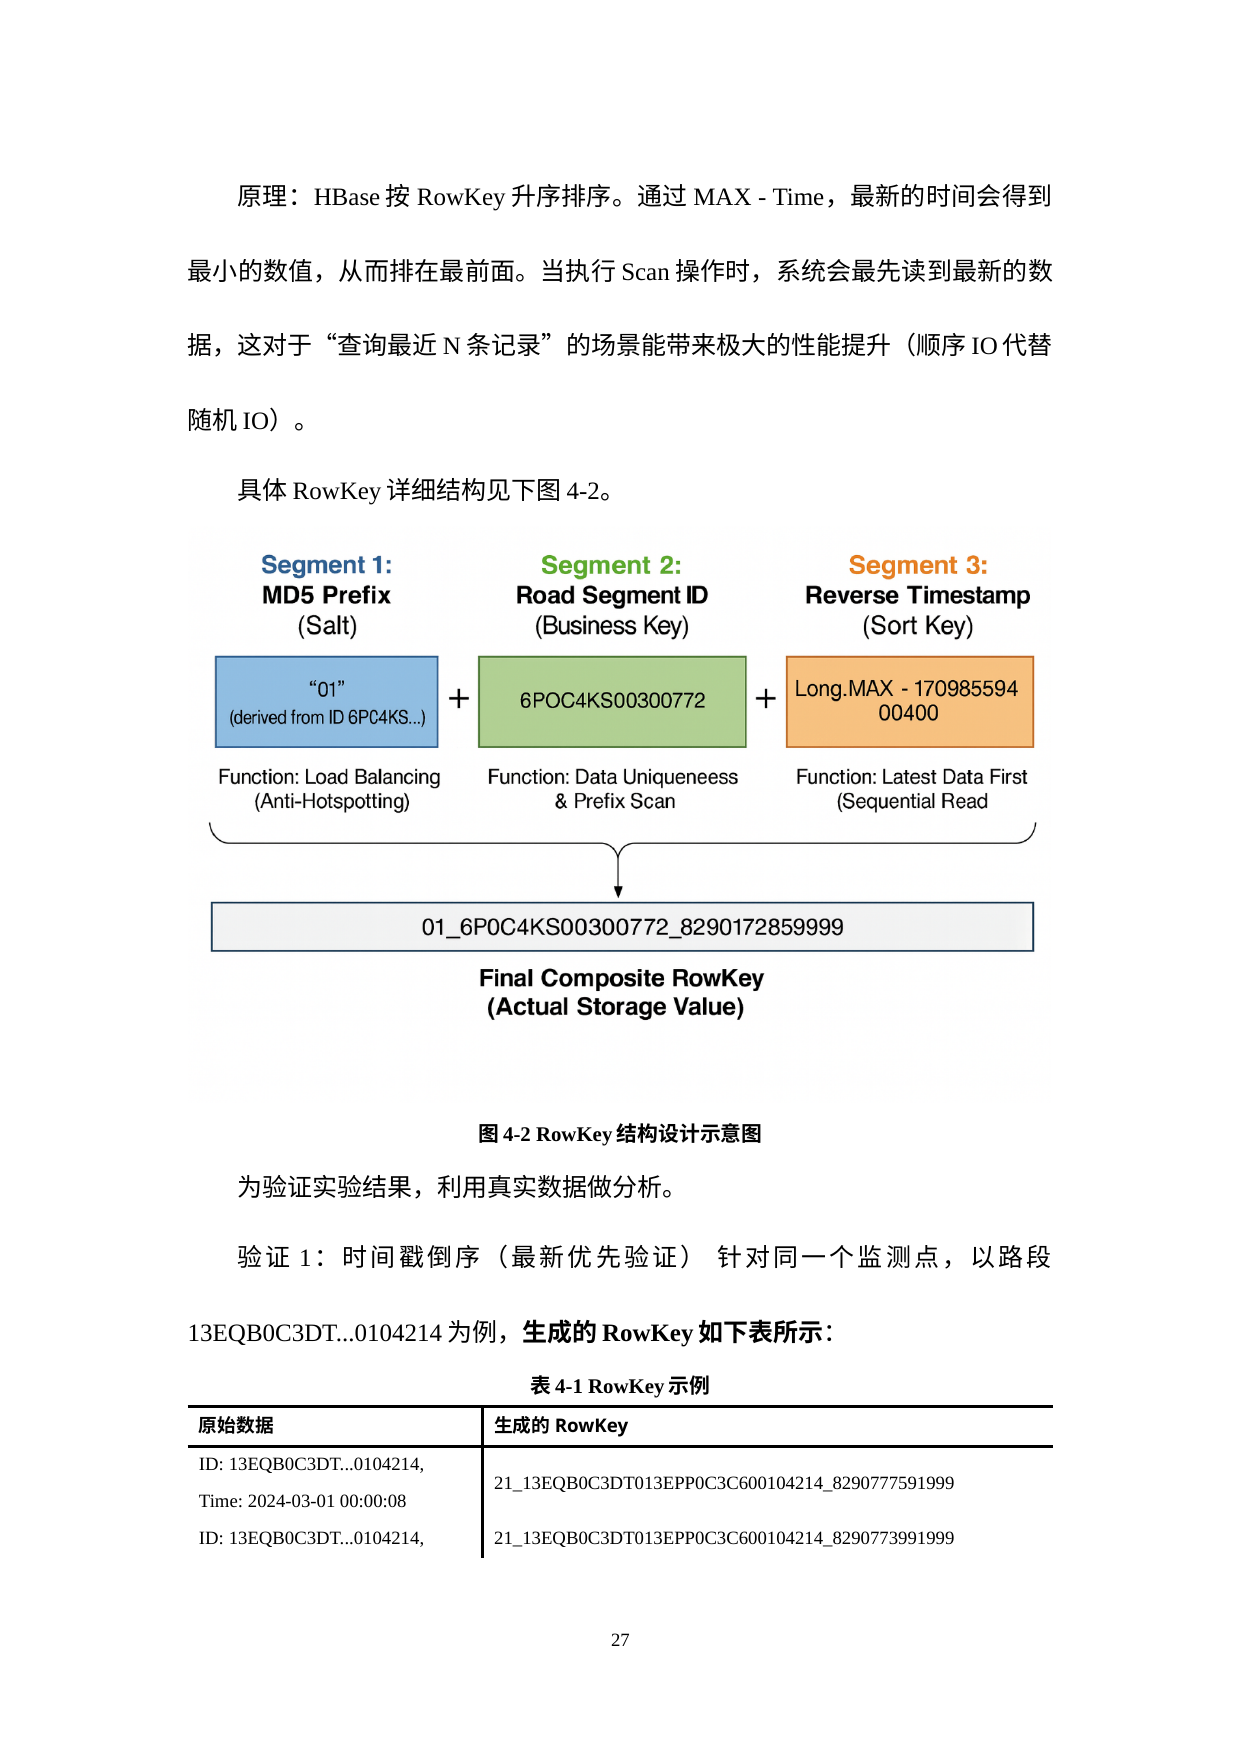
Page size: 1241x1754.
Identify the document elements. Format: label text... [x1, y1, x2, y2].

table_header 原始数据 [188, 1408, 481, 1444]
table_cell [188, 1521, 481, 1557]
text 具体RowKey详细结构见下图4-2。 [187, 456, 1053, 521]
text 为验证实验结果，利用真实数据做分析。 [187, 1153, 1053, 1218]
table_cell 21_13EQB0C3DT013EPP0C3C600104214_8290777591999 [484, 1448, 1053, 1521]
text 图4-2 RowKey结构设计示意图 [187, 1116, 1053, 1148]
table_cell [484, 1521, 1053, 1557]
picture [187, 526, 1052, 1103]
text 原理：HBase按 RowKey升序排序。通过MAX - Time，最新的时间会得到最小的数值，从而排在最前面。当执行Scan操作时，系统会最先读到最新的数据，这对于“查询最近N条记录”的场景能带来极大的性能提升（顺序IO代替随机IO）。 [187, 162, 1053, 451]
text 表4-1 RowKey示例 [187, 1368, 1053, 1401]
table_header 生成的 RowKey [484, 1408, 1053, 1444]
text 验证1：时间戳倒序（最新优先验证） 针对同一个监测点，以路段13EQB0C3DT...0104214为例，生成的RowKey如下表所示： [187, 1223, 1053, 1363]
table_cell ID: 13EQB0C3DT...0104214, Time: 2024-03-01 00:00:08 [188, 1448, 481, 1521]
